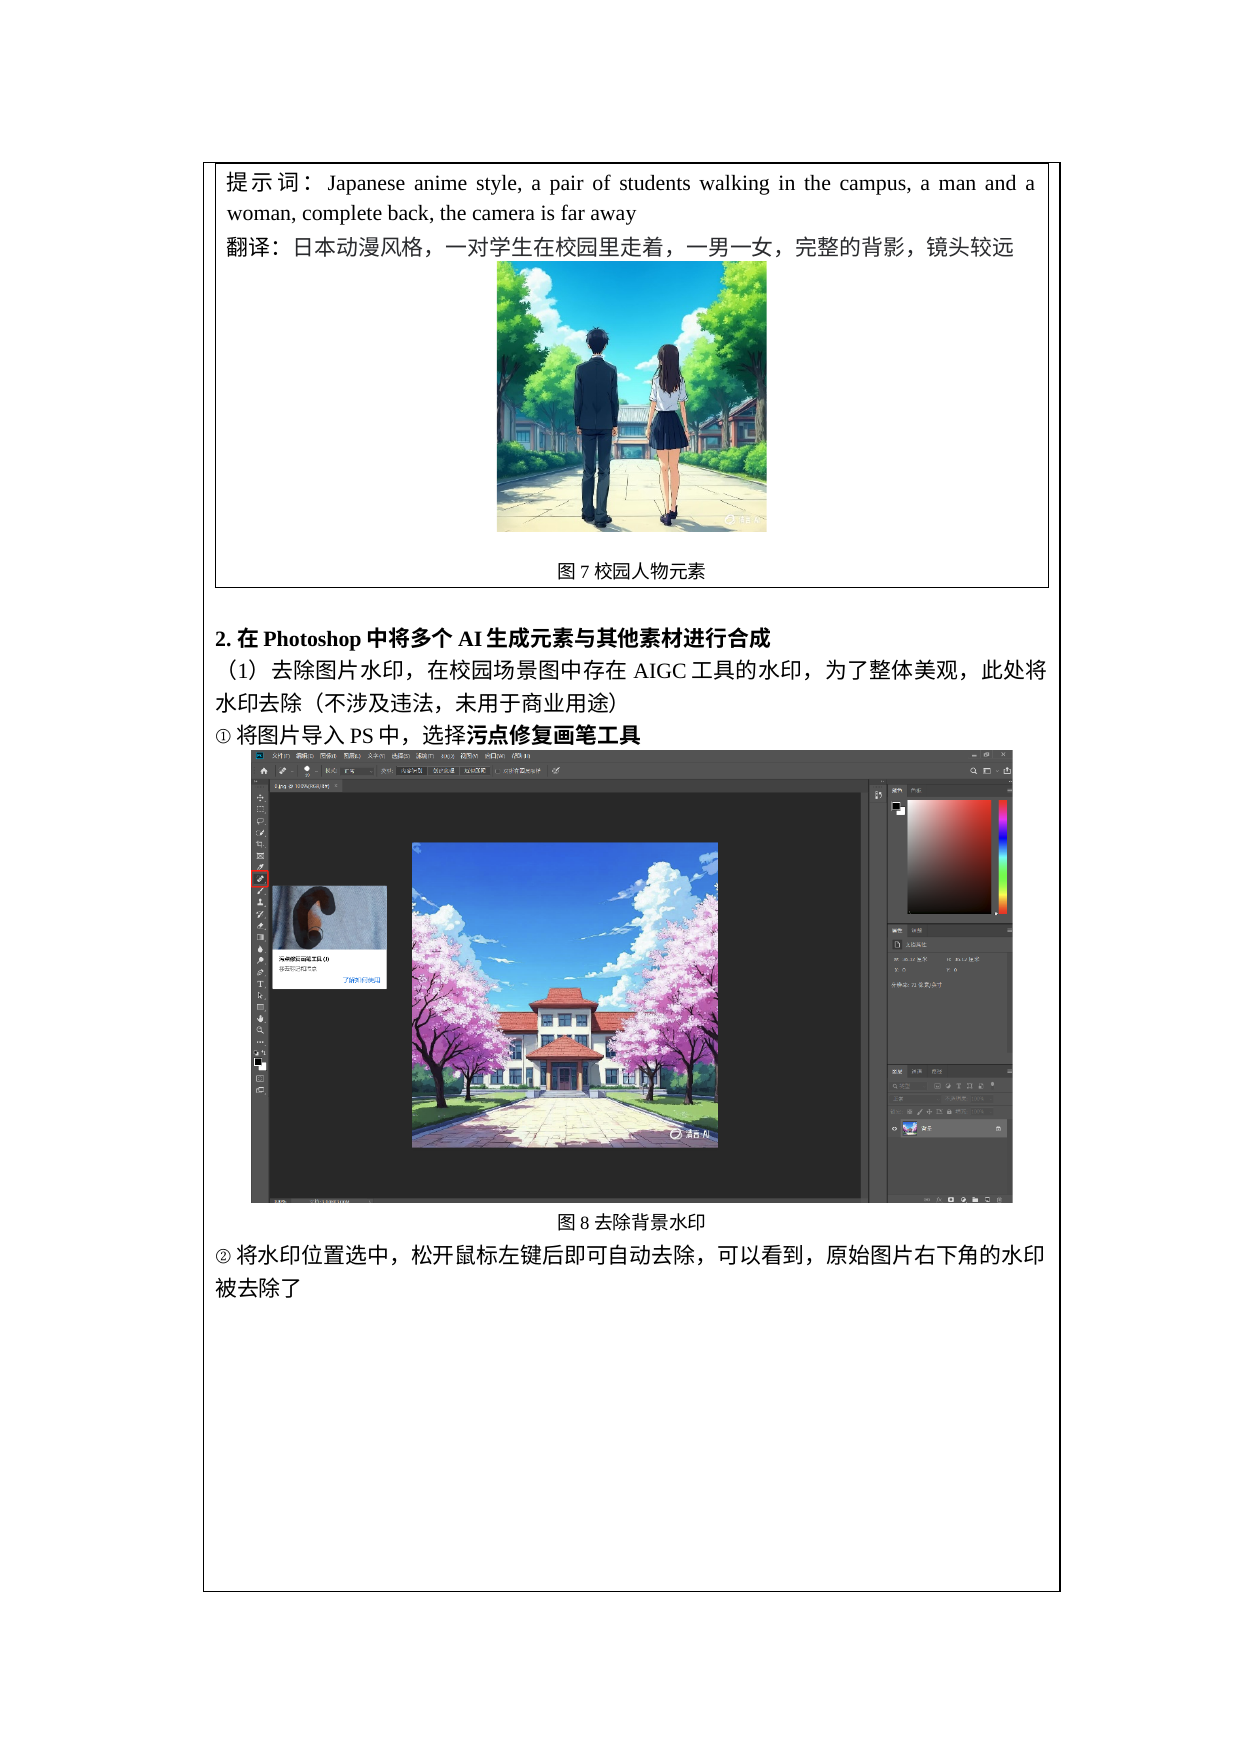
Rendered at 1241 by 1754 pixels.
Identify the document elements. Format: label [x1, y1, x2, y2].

picture [496, 261, 767, 532]
table_cell [204, 163, 1059, 1591]
picture [251, 750, 1013, 1203]
